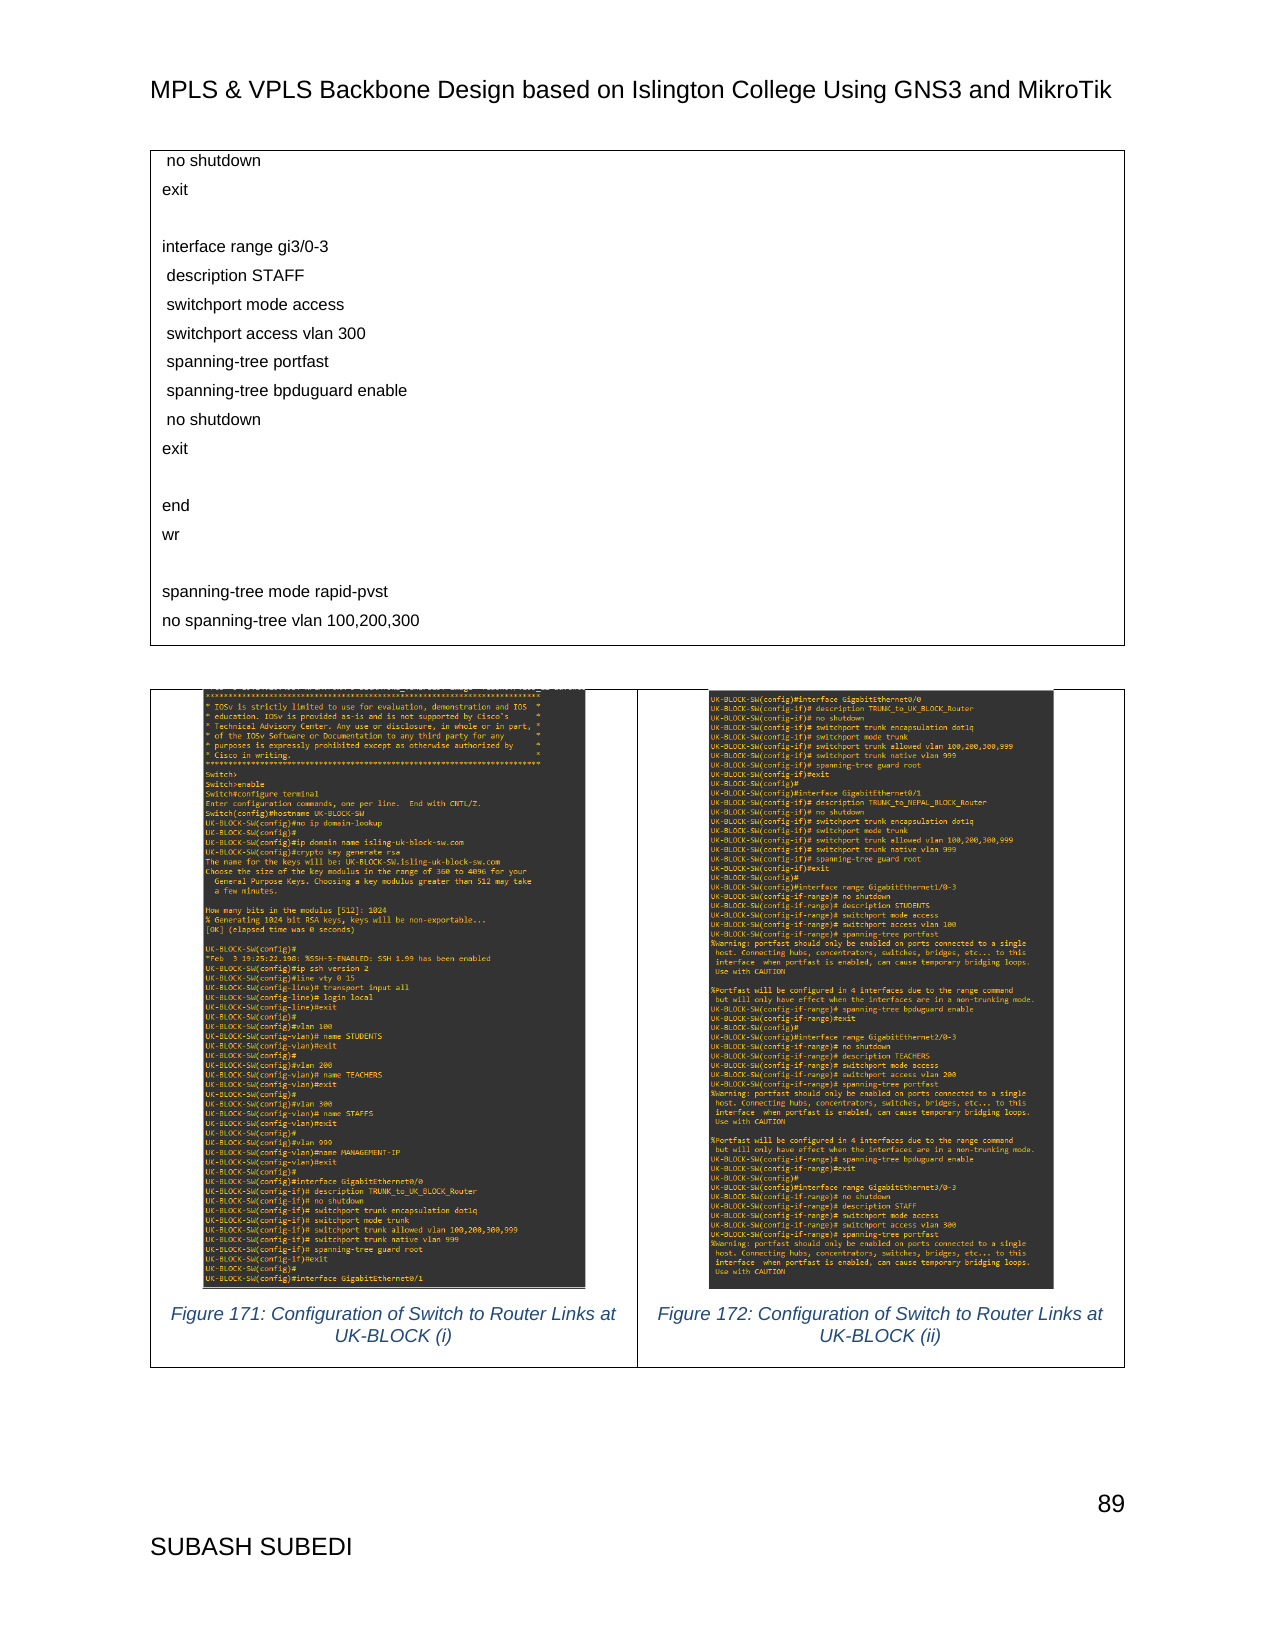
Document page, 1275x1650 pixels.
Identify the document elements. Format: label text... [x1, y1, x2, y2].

table_header Figure 171: Configuration of Switch to Router Links at UK-BLOCK (i) [151, 690, 637, 1367]
table_header Figure 172: Configuration of Switch to Router Links at UK-BLOCK (ii) [638, 690, 1124, 1367]
picture [708, 689, 1054, 1289]
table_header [151, 151, 1124, 644]
picture [202, 689, 586, 1289]
